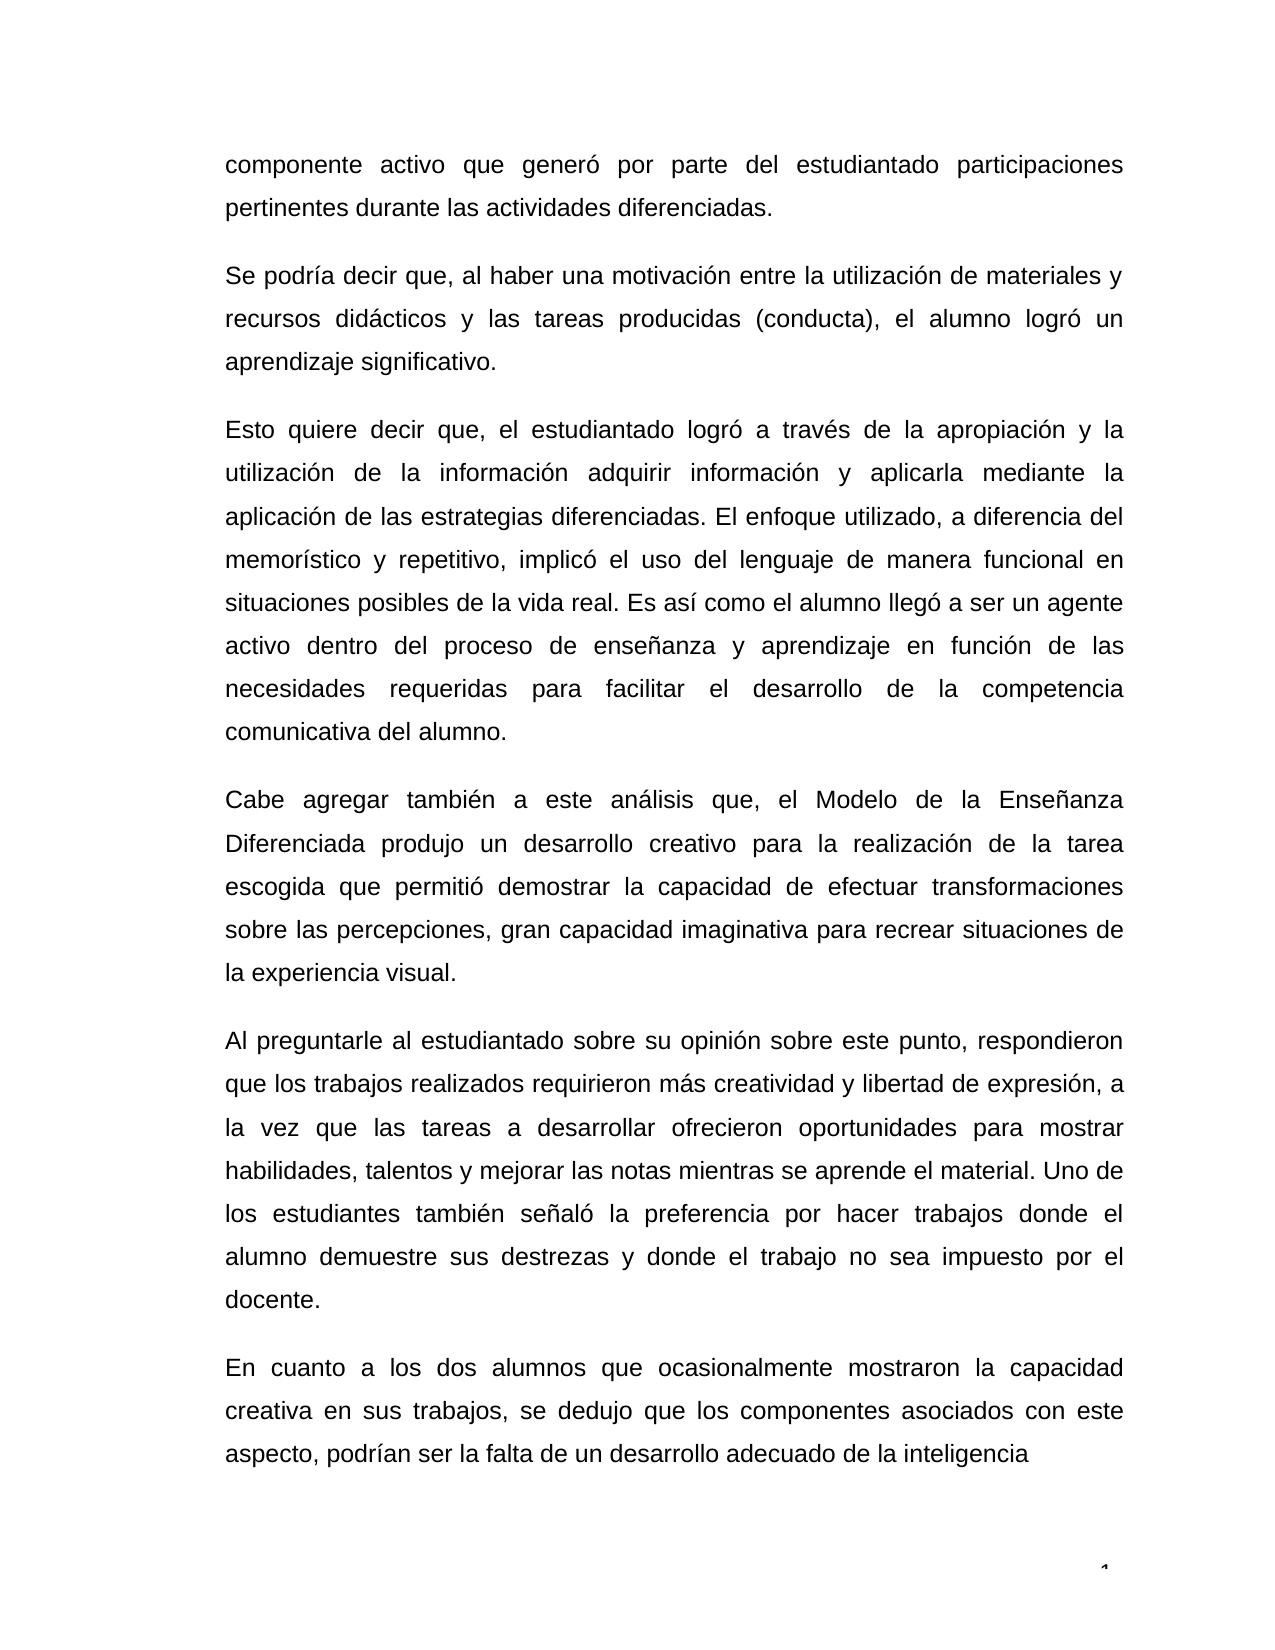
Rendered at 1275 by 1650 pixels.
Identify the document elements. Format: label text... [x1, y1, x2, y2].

text En cuanto a los dos alumnos que ocasionalmente mostraron la capacidad creativa en sus trabajos, se dedujo que los componentes asociados con este aspecto, podrían ser la falta de un desarrollo adecuado de la inteligencia [225, 1353, 1125, 1468]
text Se podría decir que, al haber una motivación entre la utilización de materiales y recursos didácticos y las tareas producidas (conducta), el alumno logró un aprendizaje significativo. [225, 261, 1125, 376]
text componente activo que generó por parte del estudiantado participaciones pertinentes durante las actividades diferenciadas. [225, 150, 1125, 222]
text Al preguntarle al estudiantado sobre su opinión sobre este punto, respondieron que los trabajos realizados requirieron más creatividad y libertad de expresión, a la vez que las tareas a desarrollar ofrecieron oportunidades para mostrar habilidades, talentos y mejorar las notas mientras se aprende el material. Uno de los estudiantes también señaló la preferencia por hacer trabajos donde el alumno demuestre sus destrezas y donde el trabajo no sea impuesto por el docente. [225, 1026, 1125, 1314]
text Cabe agregar también a este análisis que, el Modelo de la Enseñanza Diferenciada produjo un desarrollo creativo para la realización de la tarea escogida que permitió demostrar la capacidad de efectuar transformaciones sobre las percepciones, gran capacidad imaginativa para recrear situaciones de la experiencia visual. [225, 785, 1125, 987]
text Esto quiere decir que, el estudiantado logró a través de la apropiación y la utilización de la información adquirir información y aplicarla mediante la aplicación de las estrategias diferenciadas. El enfoque utilizado, a diferencia del memorístico y repetitivo, implicó el uso del lenguaje de manera funcional en situaciones posibles de la vida real. Es así como el alumno llegó a ser un agente activo dentro del proceso de enseñanza y aprendizaje en función de las necesidades requeridas para facilitar el desarrollo de la competencia comunicativa del alumno. [225, 415, 1126, 746]
